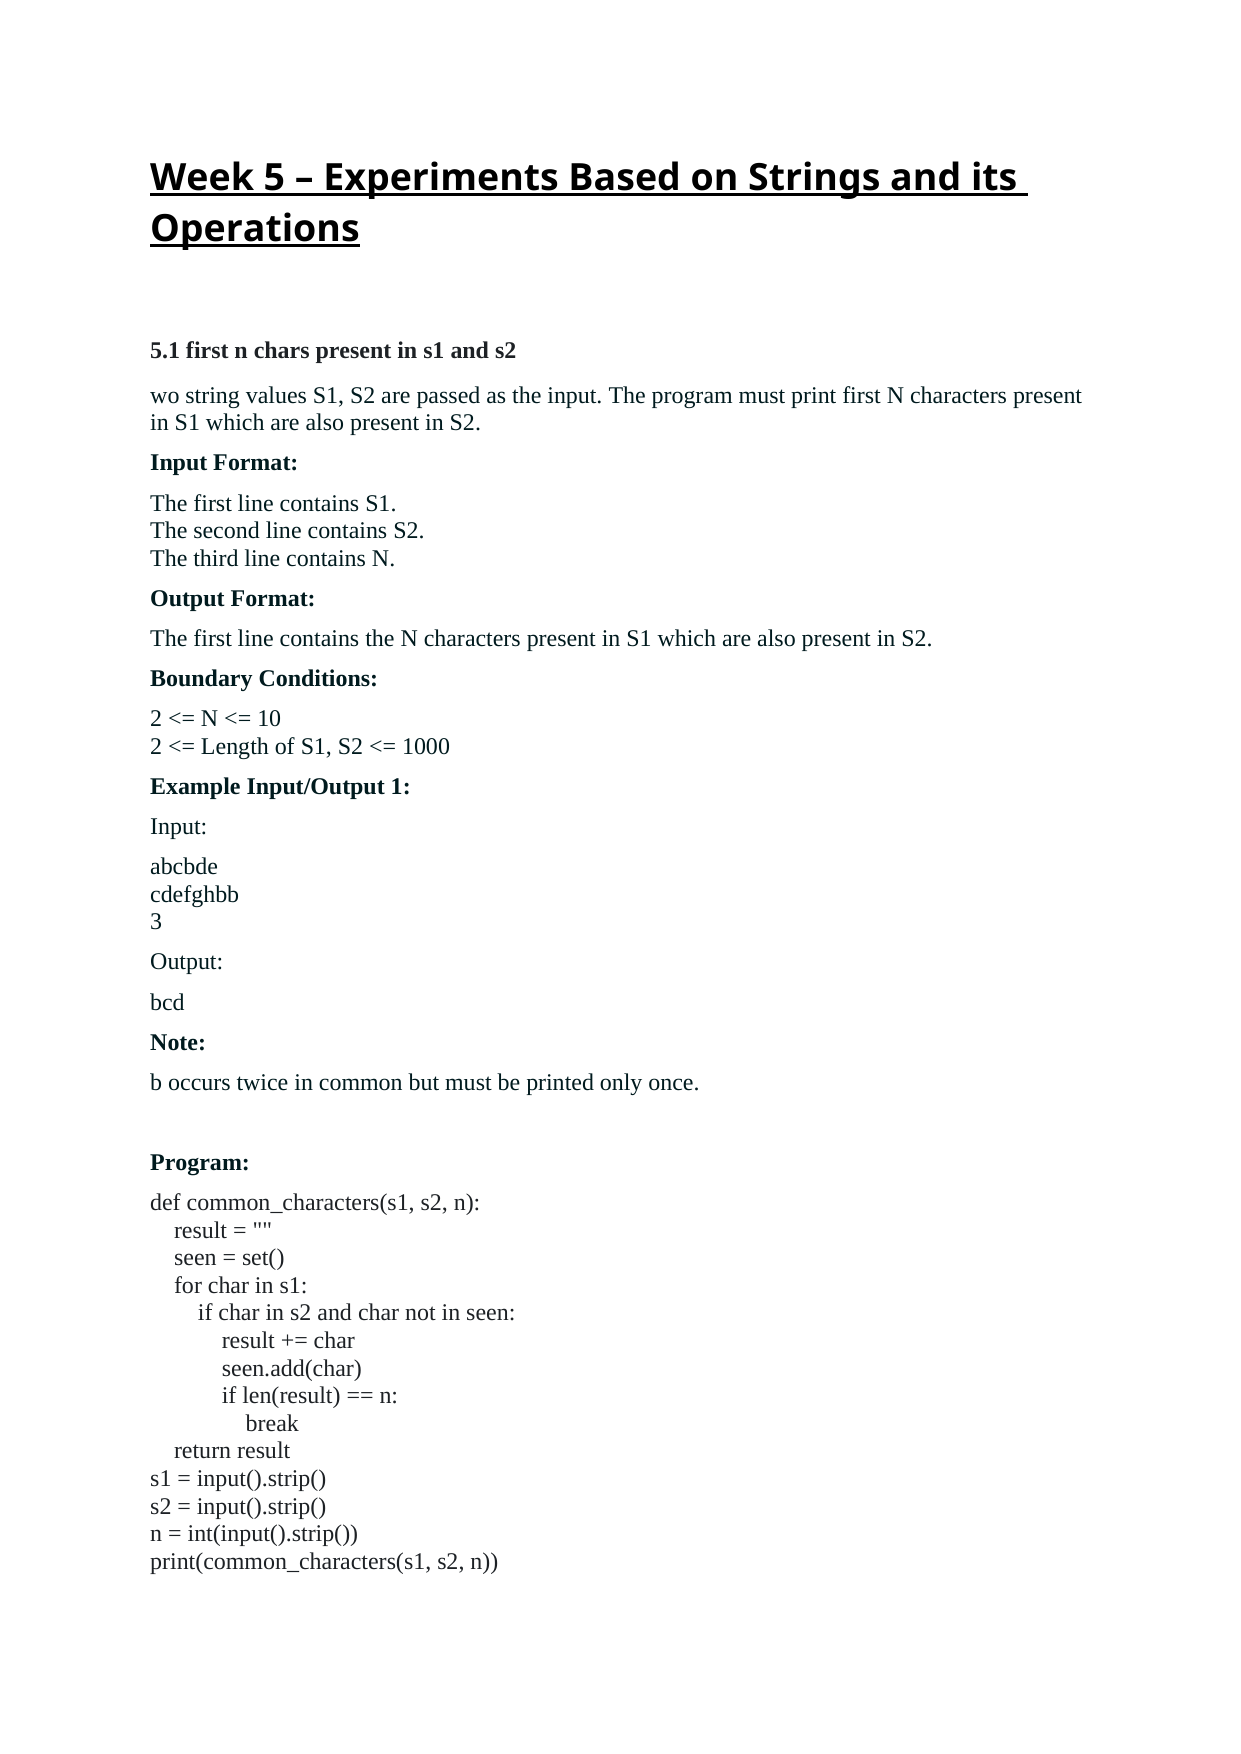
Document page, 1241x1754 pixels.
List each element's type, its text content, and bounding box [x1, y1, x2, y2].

text abcbde cdefghbb 3 [150, 852, 1090, 935]
text Output: [150, 947, 1090, 975]
text seen = set() [150, 1243, 1090, 1271]
text n = int(input().strip()) [150, 1519, 1090, 1547]
text Output Format: [150, 584, 1090, 611]
text Boundary Conditions: [150, 664, 1090, 692]
text b occurs twice in common but must be printed only once. [150, 1068, 1090, 1095]
text for char in s1: [150, 1271, 1090, 1298]
text Note: [150, 1028, 1090, 1055]
text break [150, 1409, 1090, 1436]
text return result [150, 1436, 1090, 1464]
text bcd [150, 987, 1090, 1015]
text 2 <= N <= 10 2 <= Length of S1, S2 <= 1000 [150, 704, 1090, 759]
text if len(result) == n: [150, 1381, 1090, 1409]
text seen.add(char) [150, 1354, 1090, 1381]
text Program: [150, 1148, 1090, 1176]
text 5.1 first n chars present in s1 and s2 [150, 336, 1090, 364]
text Input: [150, 812, 1090, 839]
text result += char [150, 1326, 1090, 1354]
text The first line contains S1. The second line contains S2. The third line contains N. [150, 488, 1090, 571]
text Week 5 – Experiments Based on Strings and its Operations [150, 150, 1090, 252]
text if char in s2 and char not in seen: [150, 1298, 1090, 1326]
text Input Format: [150, 448, 1090, 476]
text def common_characters(s1, s2, n): [150, 1188, 1090, 1216]
text The first line contains the N characters present in S1 which are also present in S2. [150, 624, 1090, 652]
text wo string values S1, S2 are passed as the input. The program must print first N characters present in S1 which are also present in S2. [150, 381, 1090, 436]
text Example Input/Output 1: [150, 772, 1090, 799]
text s1 = input().strip() [150, 1464, 1090, 1492]
text result = "" [150, 1216, 1090, 1243]
text s2 = input().strip() [150, 1492, 1090, 1519]
text print(common_characters(s1, s2, n)) [150, 1547, 1090, 1574]
